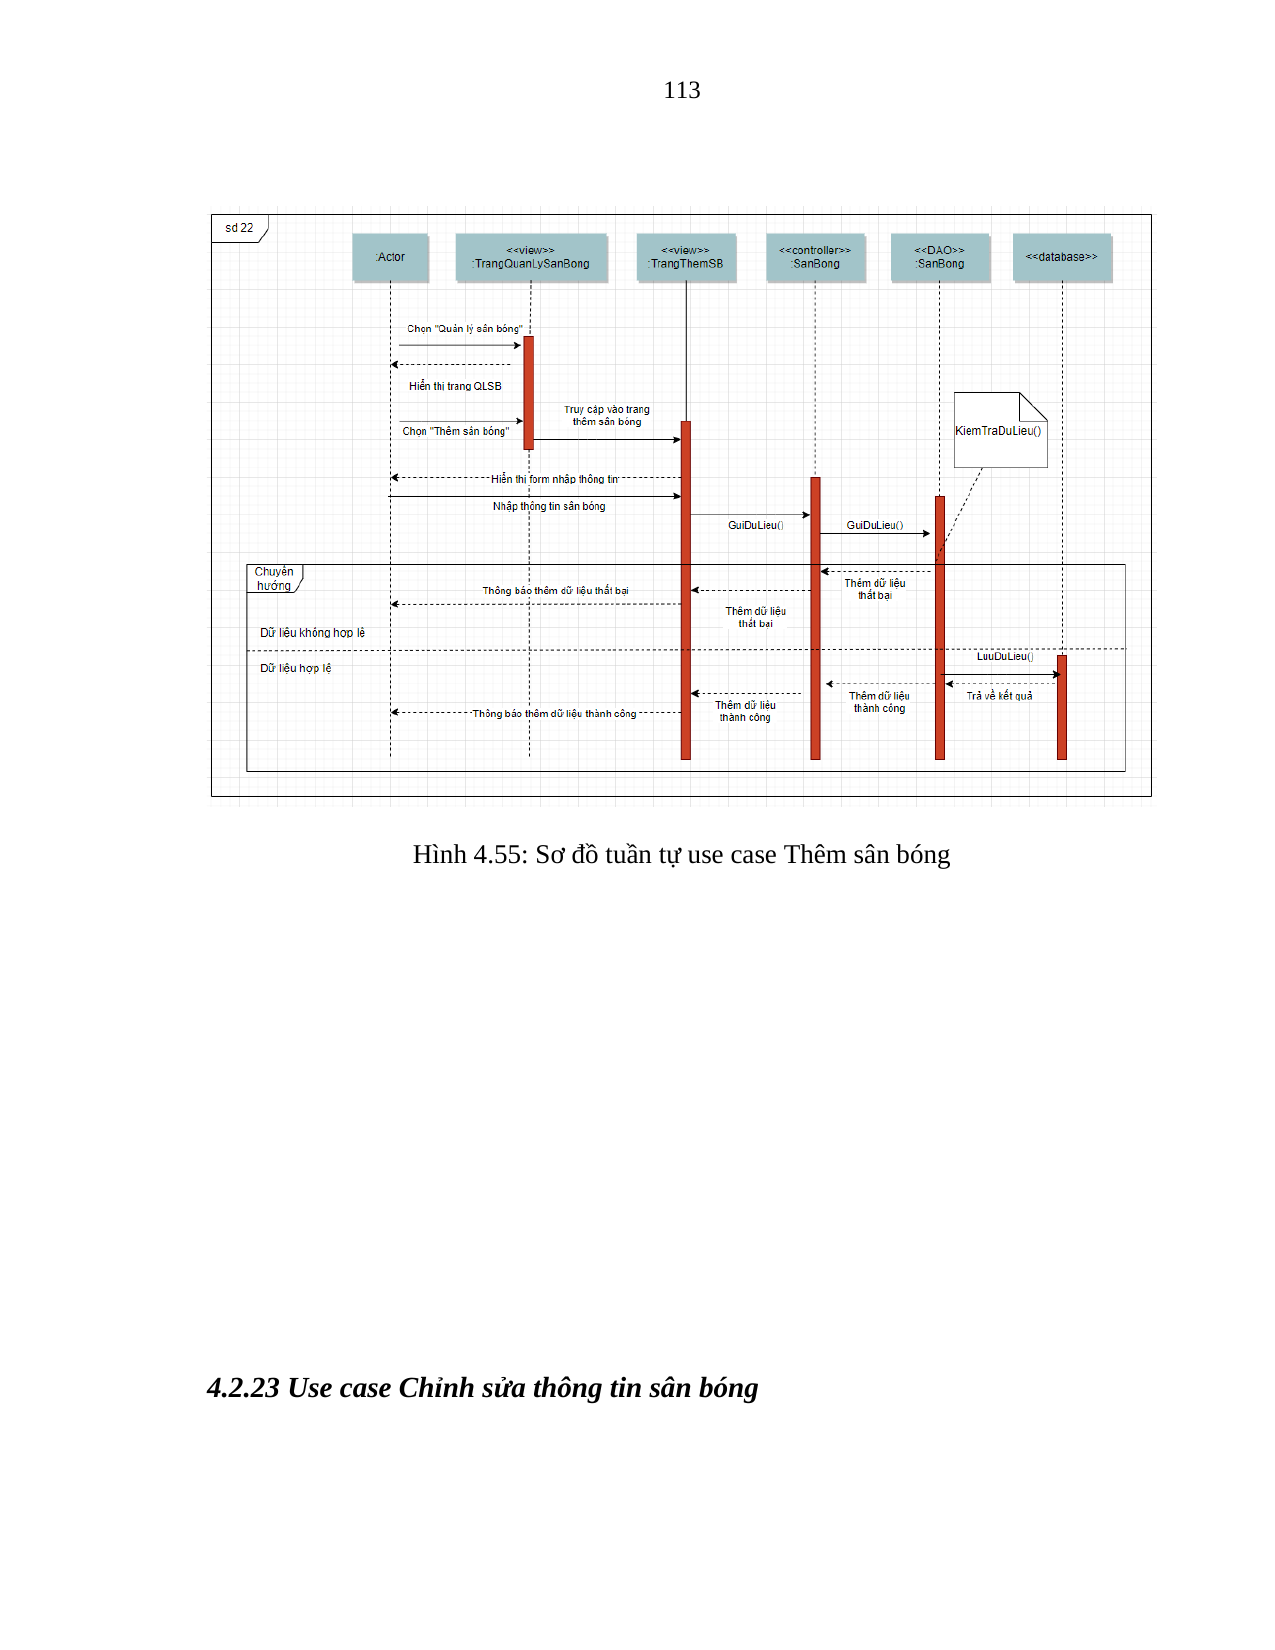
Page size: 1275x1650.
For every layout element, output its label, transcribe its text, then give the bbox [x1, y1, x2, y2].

picture [206, 206, 1157, 807]
text Hình 4.55: Sơ đồ tuần tự use case Thêm sân bóng [207, 838, 1157, 869]
text 4.2.23 Use case Chỉnh sửa thông tin sân bóng [207, 1370, 1157, 1403]
